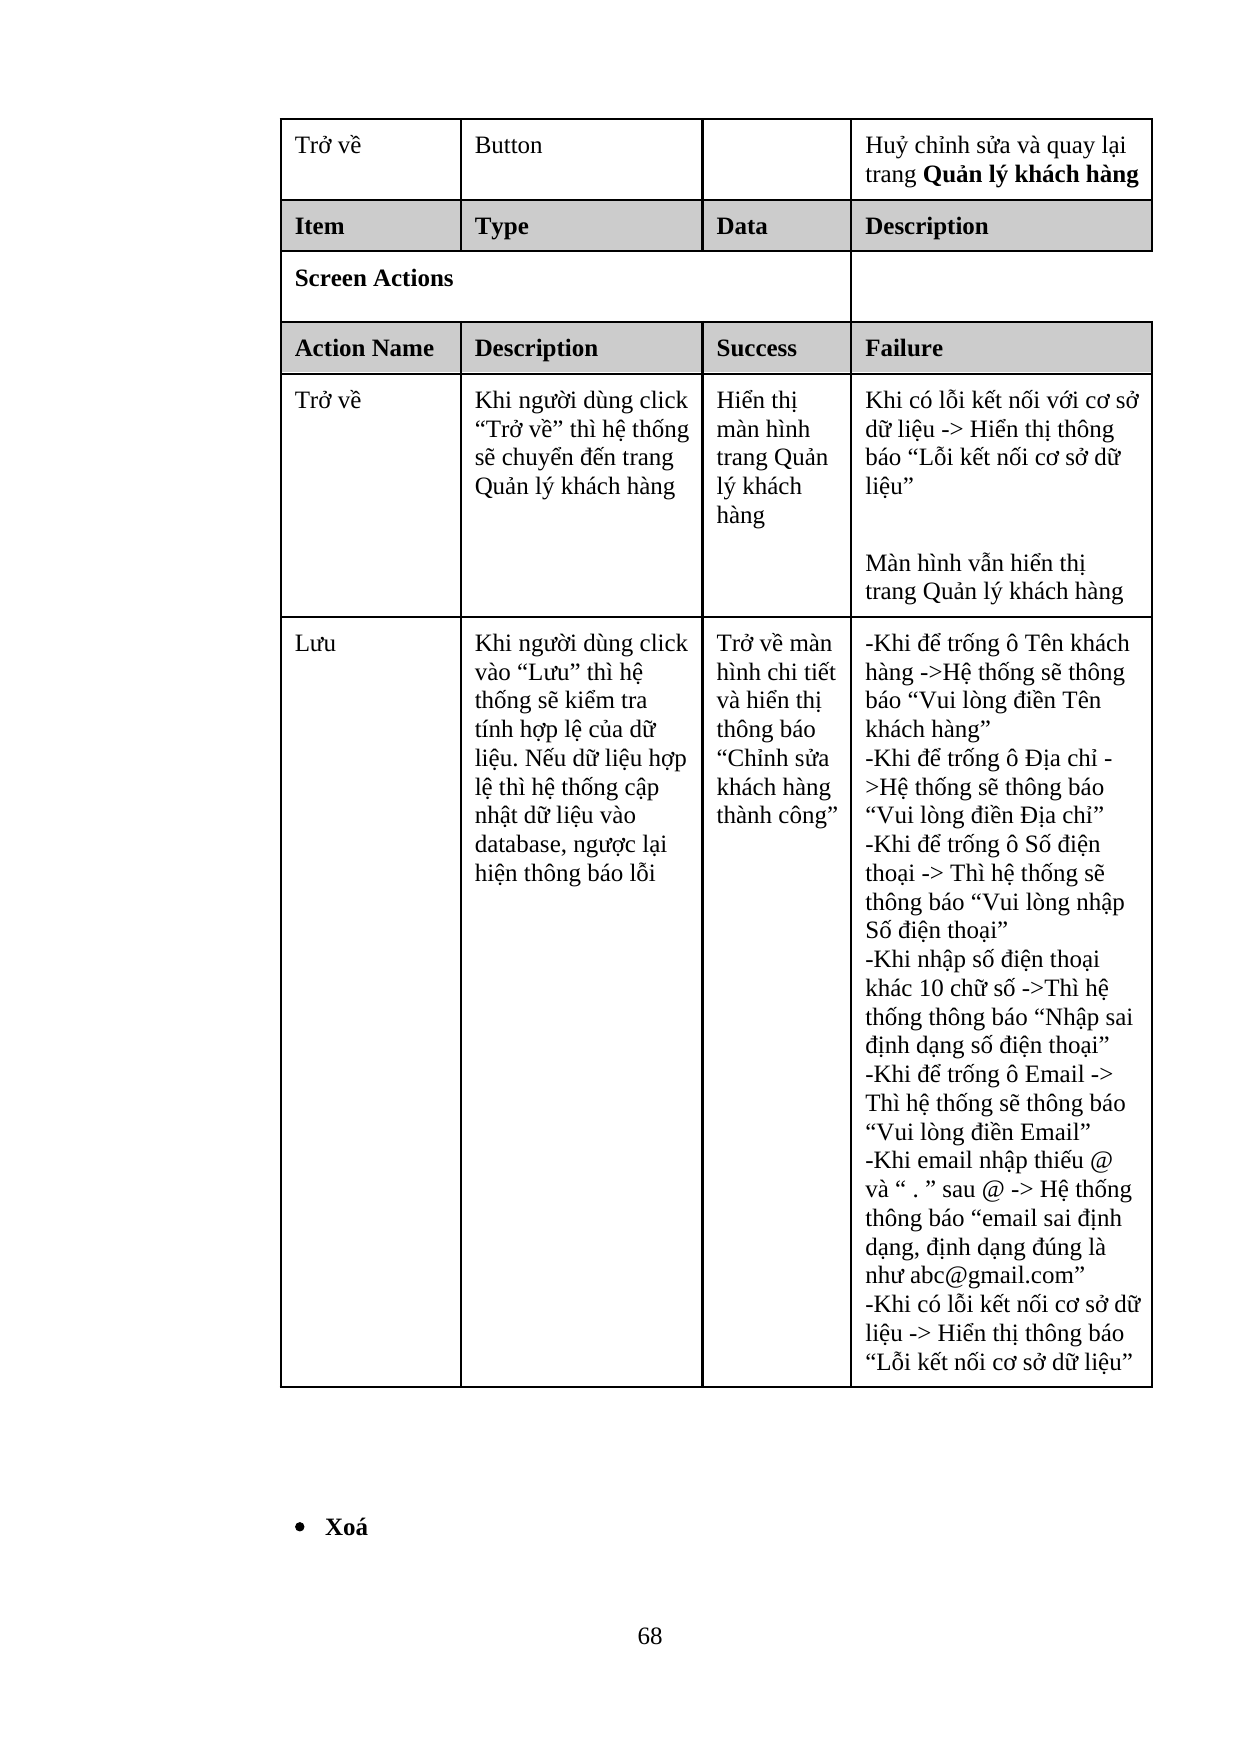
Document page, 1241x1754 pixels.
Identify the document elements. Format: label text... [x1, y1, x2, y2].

table_cell Khi có lỗi kết nối với cơ sở dữ liệu -> Hiển thị thông báo “Lỗi kết nối cơ sở dữ liệu” Màn hình vẫn hiển thị trang Quản lý khách hàng [852, 375, 1151, 616]
table_cell Failure [852, 323, 1151, 372]
table_cell Screen Actions [282, 252, 850, 321]
table_cell Data [704, 201, 850, 250]
table_cell Trở về màn hình chi tiết và hiển thị thông báo “Chỉnh sửa khách hàng thành công” [704, 618, 850, 1386]
table_cell Lưu [282, 618, 460, 1386]
table_cell Huỷ chỉnh sửa và quay lại trang Quản lý khách hàng [852, 120, 1151, 198]
table_cell Success [704, 323, 850, 372]
table_cell -Khi để trống ô Tên khách hàng ->Hệ thống sẽ thông báo “Vui lòng điền Tên khách hàng” -Khi để trống ô Địa chỉ ->Hệ thống sẽ thông báo “Vui lòng điền Địa chỉ” -Khi để trống ô Số điện thoại -> Thì hệ thống sẽ thông báo “Vui lòng nhập Số điện thoại” -Khi nhập số điện thoại khác 10 chữ số ->Thì hệ thống thông báo “Nhập sai định dạng số điện thoại” -Khi để trống ô Email -> Thì hệ thống sẽ thông báo “Vui lòng điền Email” -Khi email nhập thiếu @ và “ . ” sau @ -> Hệ thống thông báo “email sai định dạng, định dạng đúng là như abc@gmail.com” -Khi có lỗi kết nối cơ sở dữ liệu -> Hiển thị thông báo “Lỗi kết nối cơ sở dữ liệu” [852, 618, 1151, 1386]
table_cell Description [852, 201, 1151, 250]
table_cell Description [462, 323, 701, 372]
table_cell Action Name [282, 323, 460, 372]
table_cell Trở về [282, 120, 460, 198]
table_cell Trở về [282, 375, 460, 616]
table_cell Khi người dùng click “Trở về” thì hệ thống sẽ chuyển đến trang Quản lý khách hàng [462, 375, 701, 616]
table_cell Hiển thị màn hình trang Quản lý khách hàng [704, 375, 850, 616]
list Xoá [295, 1512, 1122, 1541]
table_cell Button [462, 120, 701, 198]
table_cell Type [462, 201, 701, 250]
table_cell Khi người dùng click vào “Lưu” thì hệ thống sẽ kiểm tra tính hợp lệ của dữ liệu. Nếu dữ liệu hợp lệ thì hệ thống cập nhật dữ liệu vào database, ngược lại hiện thông báo lỗi [462, 618, 701, 1386]
table_cell [704, 120, 850, 198]
table_cell Item [282, 201, 460, 250]
